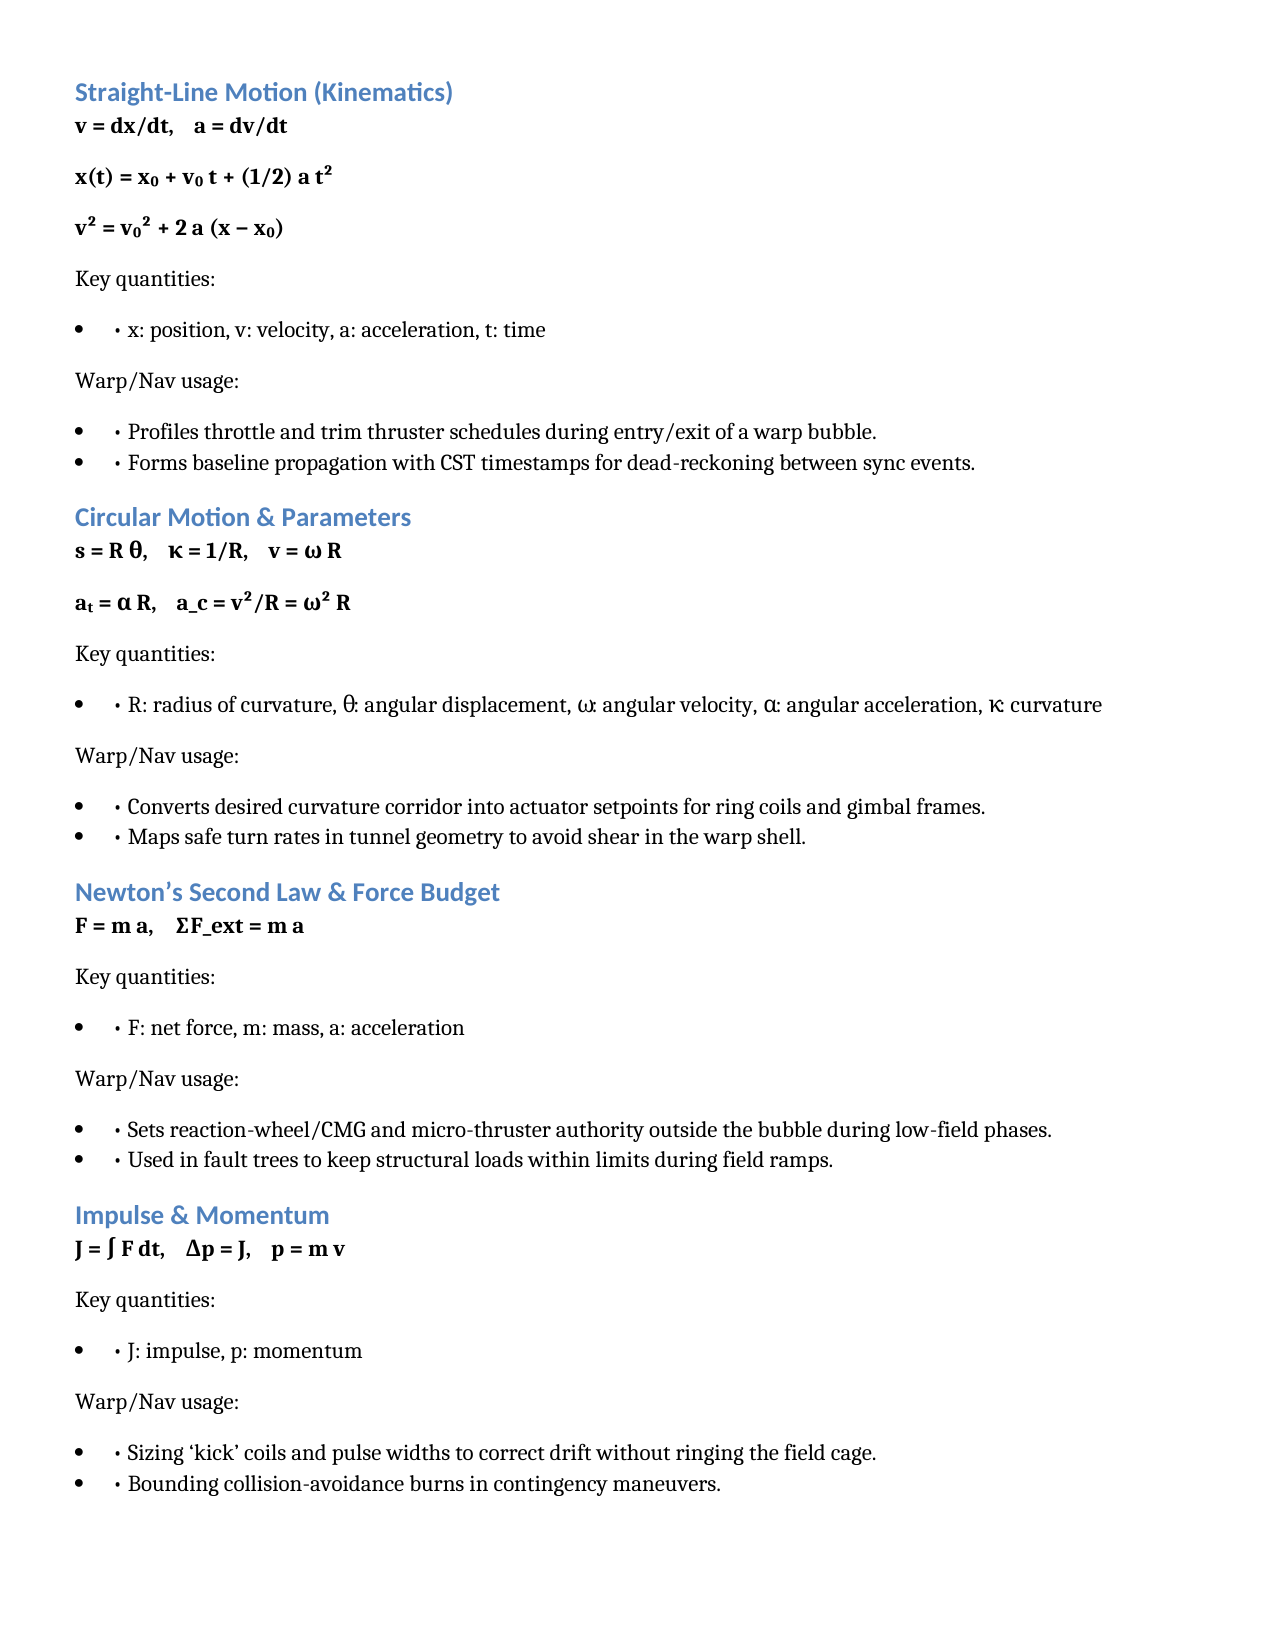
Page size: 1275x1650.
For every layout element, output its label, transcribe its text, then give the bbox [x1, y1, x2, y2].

text Warp/Nav usage: [75, 1389, 1200, 1416]
text s = R θ, κ = 1/R, v = ω R [75, 538, 1200, 565]
text Key quantities: [75, 964, 1200, 990]
list • Converts desired curvature corridor into actuator setpoints for ring coils and gimbal frames. [75, 793, 1200, 820]
text J = ∫ F dt, Δp = J, p = m v [75, 1236, 1200, 1262]
list • Maps safe turn rates in tunnel geometry to avoid shear in the warp shell. [75, 824, 1200, 850]
list • F: net force, m: mass, a: acceleration [75, 1015, 1200, 1041]
text v² = v₀² + 2 a (x − x₀) [75, 215, 1200, 241]
text Key quantities: [75, 1287, 1200, 1313]
list • Forms baseline propagation with CST timestamps for dead-reckoning between sync events. [75, 449, 1200, 476]
subtitle Straight-Line Motion (Kinematics) [75, 75, 1200, 108]
text x(t) = x₀ + v₀ t + (1/2) a t² [75, 164, 1200, 190]
text Warp/Nav usage: [75, 742, 1200, 769]
text Key quantities: [75, 266, 1200, 292]
text Key quantities: [75, 640, 1200, 667]
subtitle Impulse & Momentum [75, 1198, 1200, 1231]
list • Sets reaction-wheel/CMG and micro-thruster authority outside the bubble during low-field phases. [75, 1117, 1200, 1143]
text F = m a, ∑F_ext = m a [75, 913, 1200, 939]
subtitle Circular Motion & Parameters [75, 500, 1200, 533]
text aₜ = α R, a_c = v²/R = ω² R [75, 589, 1200, 616]
list • R: radius of curvature, θ: angular displacement, ω: angular velocity, α: angular acceleration, κ: curvature [75, 691, 1200, 718]
list • Profiles throttle and trim thruster schedules during entry/exit of a warp bubble. [75, 419, 1200, 446]
list • Sizing ‘kick’ coils and pulse widths to correct drift without ringing the field cage. [75, 1440, 1200, 1467]
list • x: position, v: velocity, a: acceleration, t: time [75, 317, 1200, 343]
text Warp/Nav usage: [75, 1066, 1200, 1092]
list • J: impulse, p: momentum [75, 1338, 1200, 1364]
list • Bounding collision-avoidance burns in contingency maneuvers. [75, 1470, 1200, 1497]
list • Used in fault trees to keep structural loads within limits during field ramps. [75, 1147, 1200, 1173]
text v = dx/dt, a = dv/dt [75, 113, 1200, 139]
subtitle Newton’s Second Law & Force Budget [75, 875, 1200, 908]
text Warp/Nav usage: [75, 368, 1200, 394]
